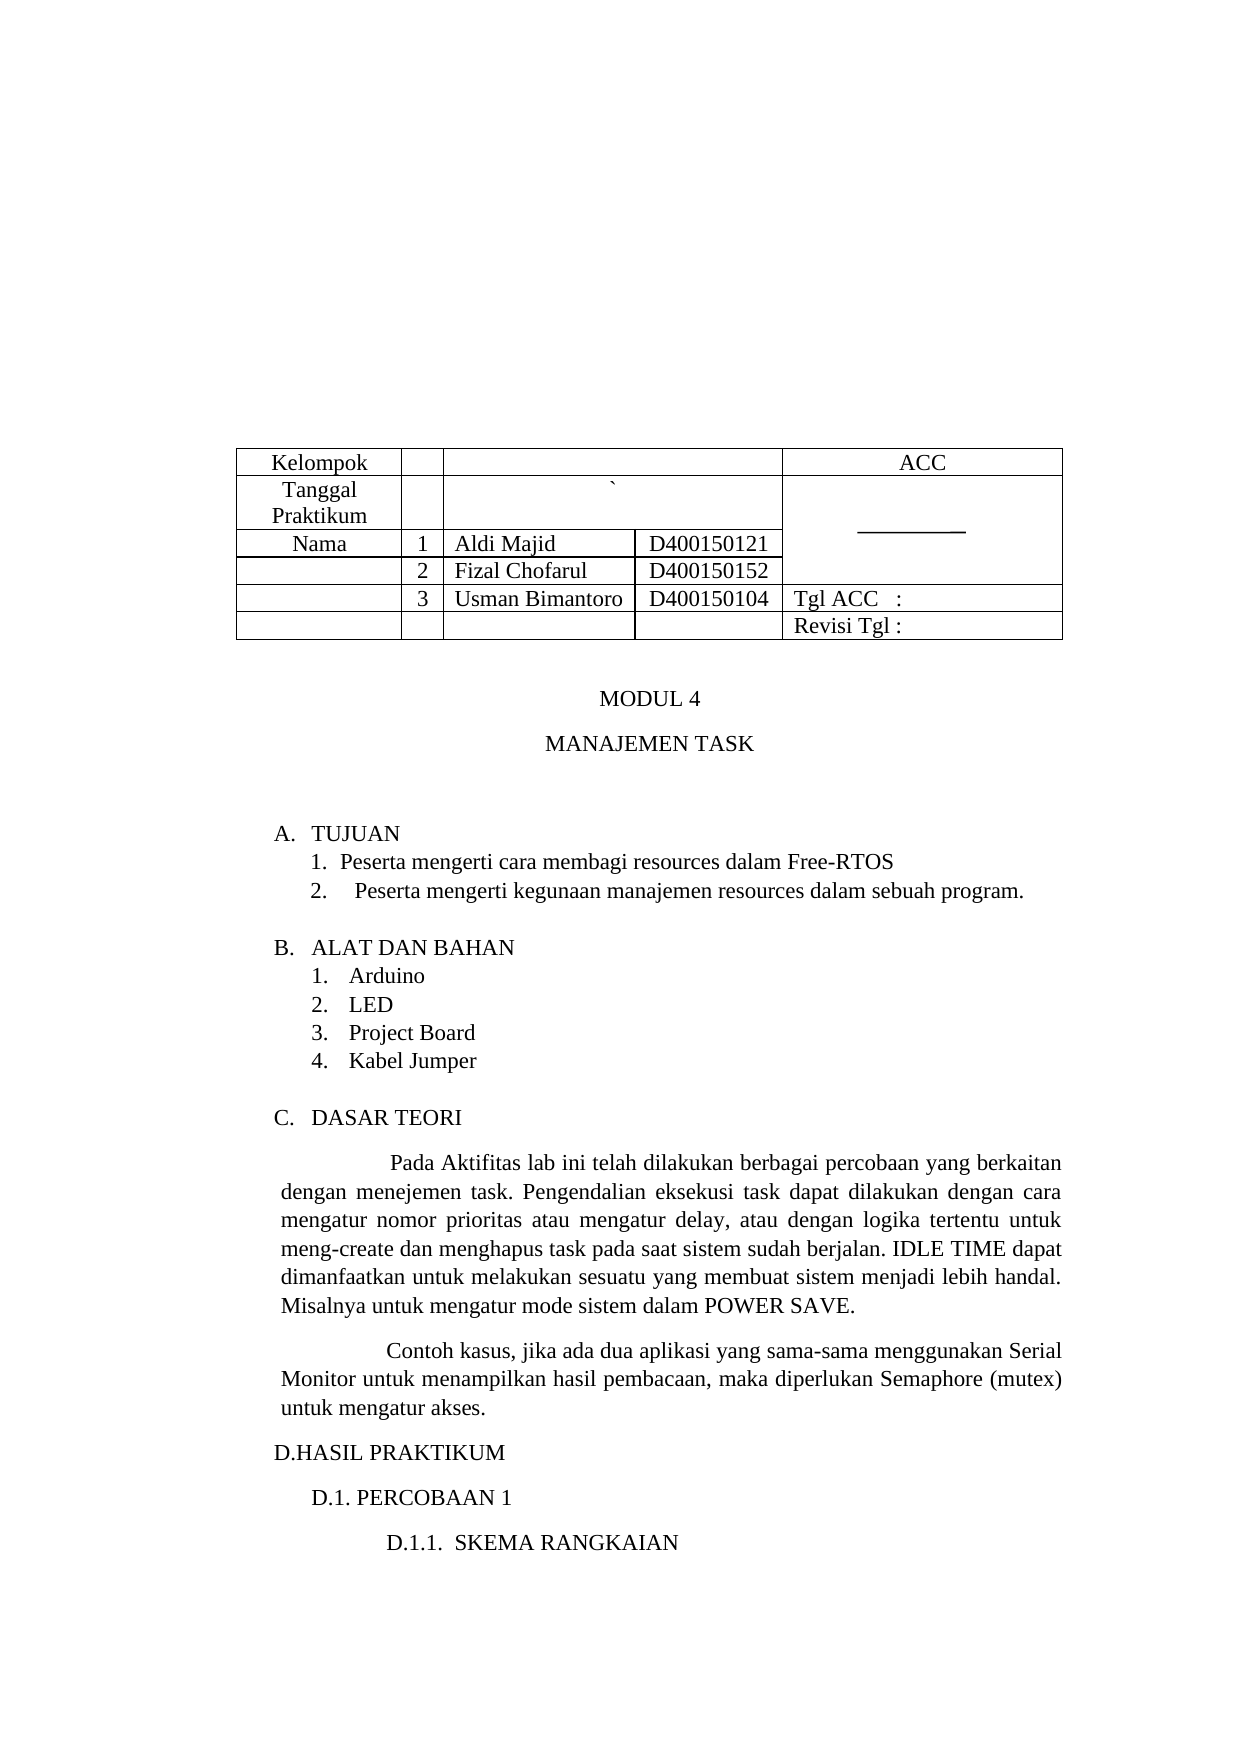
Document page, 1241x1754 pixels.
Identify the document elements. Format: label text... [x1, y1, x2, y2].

list Project Board [311, 1019, 1063, 1045]
list ALAT DAN BAHAN [274, 934, 1063, 960]
table_cell Tanggal Praktikum [237, 476, 401, 529]
table_cell [636, 612, 782, 638]
table_cell [402, 476, 443, 529]
table_cell [402, 612, 443, 638]
table_cell [444, 612, 634, 638]
table_cell Fizal Chofarul [444, 558, 634, 584]
list Peserta mengerti cara membagi resources dalam Free-RTOS [310, 848, 1063, 875]
table_cell Usman Bimantoro [444, 585, 634, 611]
table_header ACC [783, 449, 1062, 475]
text D.HASIL PRAKTIKUM [274, 1439, 1063, 1465]
table_cell [237, 585, 401, 611]
table_cell [237, 558, 401, 584]
table_header [402, 449, 443, 475]
table_cell ` [444, 476, 782, 529]
text MANAJEMEN TASK [236, 730, 1063, 756]
table_cell 2 [402, 558, 443, 584]
list Kabel Jumper [311, 1047, 1063, 1074]
text MODUL 4 [236, 685, 1063, 711]
table_cell D400150152 [636, 558, 782, 584]
list DASAR TEORI [274, 1104, 1063, 1131]
table_cell 3 [402, 585, 443, 611]
list Peserta mengerti kegunaan manajemen resources dalam sebuah program. [310, 877, 1063, 903]
table_cell 1 [402, 530, 443, 556]
table_cell Aldi Majid [444, 530, 634, 556]
table_cell [237, 612, 401, 638]
text Contoh kasus, jika ada dua aplikasi yang sama-sama menggunakan Serial Monitor untuk menampilkan hasil pembacaan, maka diperlukan Semaphore (mutex) untuk mengatur akses. [281, 1337, 1063, 1420]
list LED [311, 991, 1063, 1017]
text D.1.1. SKEMA RANGKAIAN [311, 1529, 1063, 1555]
table_cell [783, 476, 1062, 584]
table_cell D400150104 [636, 585, 782, 611]
table_header [444, 449, 782, 475]
list Arduino [311, 962, 1063, 988]
table_cell Nama [237, 530, 401, 556]
table_cell Revisi Tgl : [783, 612, 1062, 638]
table_header Kelompok [237, 449, 401, 475]
list TUJUAN [274, 820, 1063, 846]
table_cell D400150121 [636, 530, 782, 556]
list D.1. PERCOBAAN 1 [311, 1484, 1063, 1510]
text Pada Aktifitas lab ini telah dilakukan berbagai percobaan yang berkaitan dengan menejemen task. Pengendalian eksekusi task dapat dilakukan dengan cara mengatur nomor prioritas atau mengatur delay, atau dengan logika tertentu untuk meng-create dan menghapus task pada saat sistem sudah berjalan. IDLE TIME dapat dimanfaatkan untuk melakukan sesuatu yang membuat sistem menjadi lebih handal. Misalnya untuk mengatur mode sistem dalam POWER SAVE. [281, 1149, 1063, 1318]
table_cell Tgl ACC : [783, 585, 1062, 611]
